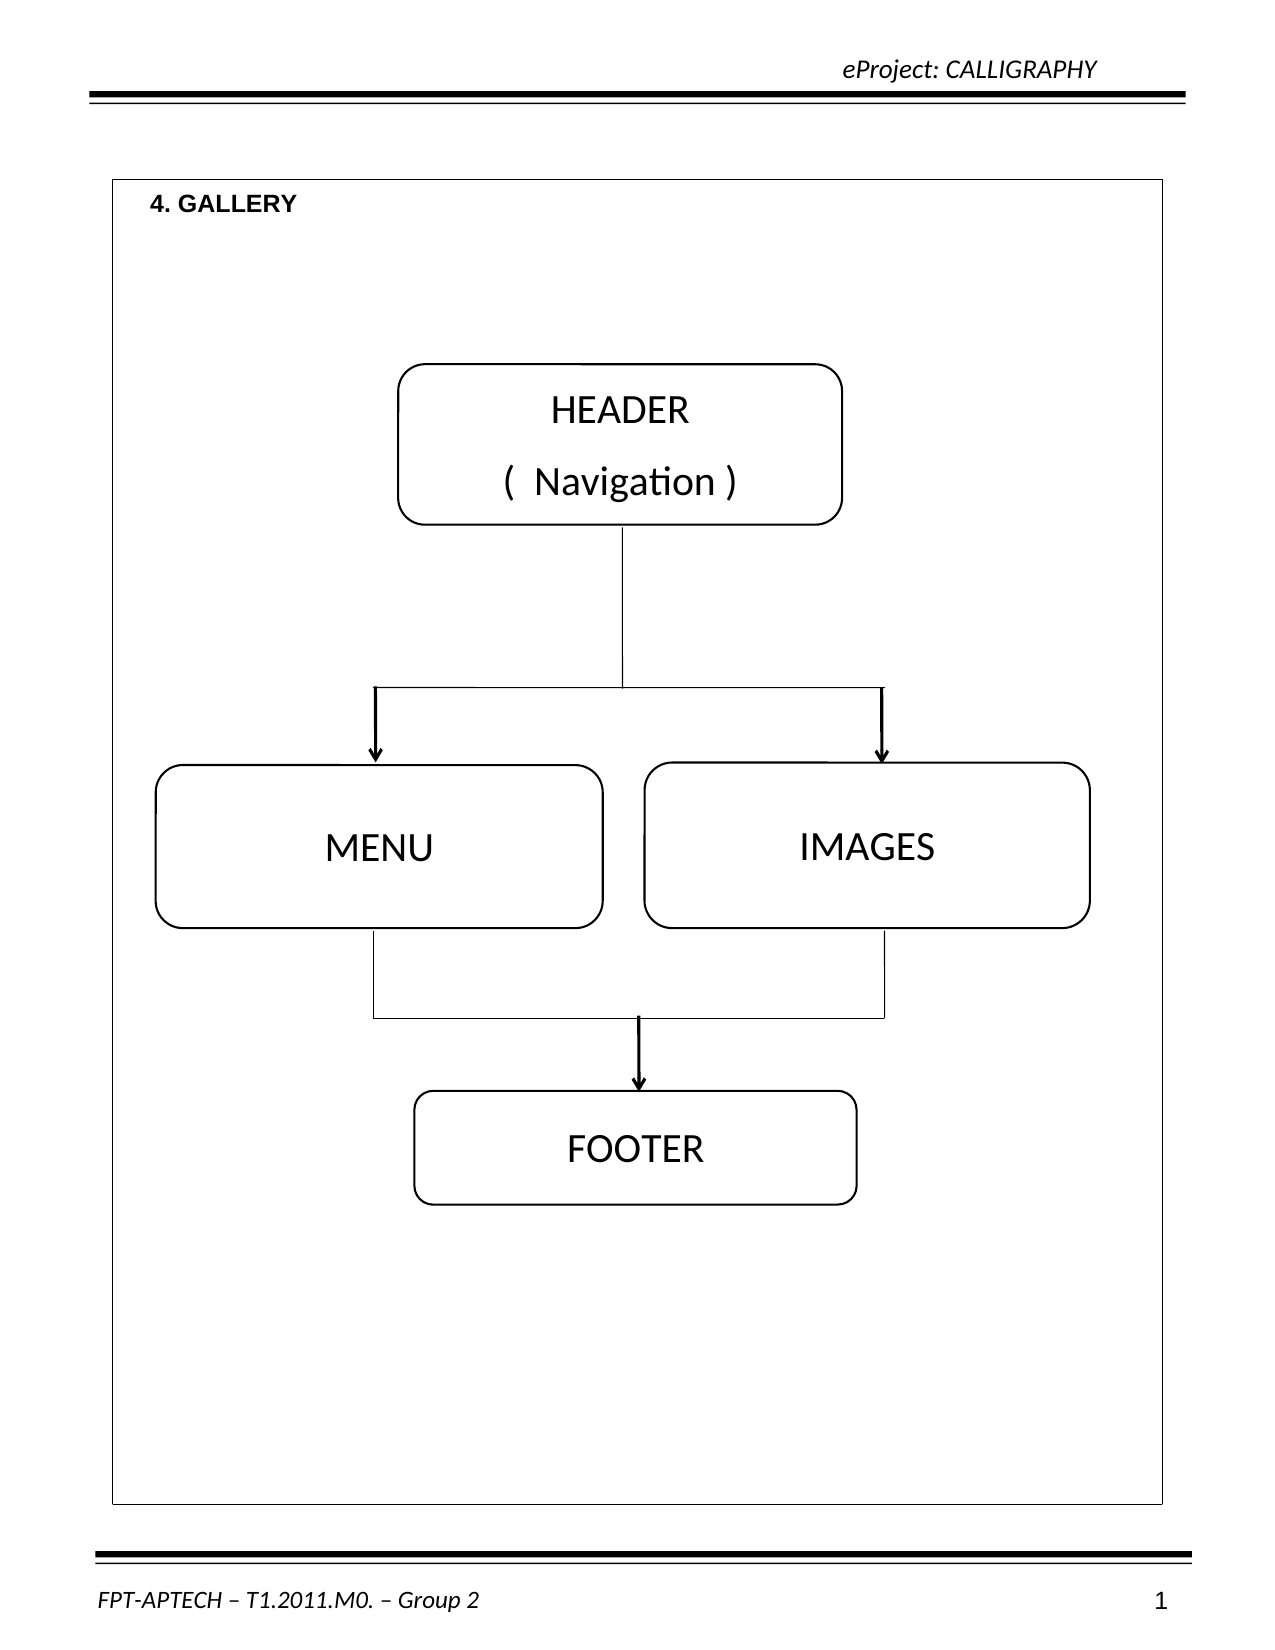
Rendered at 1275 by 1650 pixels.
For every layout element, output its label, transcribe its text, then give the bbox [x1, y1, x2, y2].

text 4. GALLERY [150, 188, 1125, 217]
